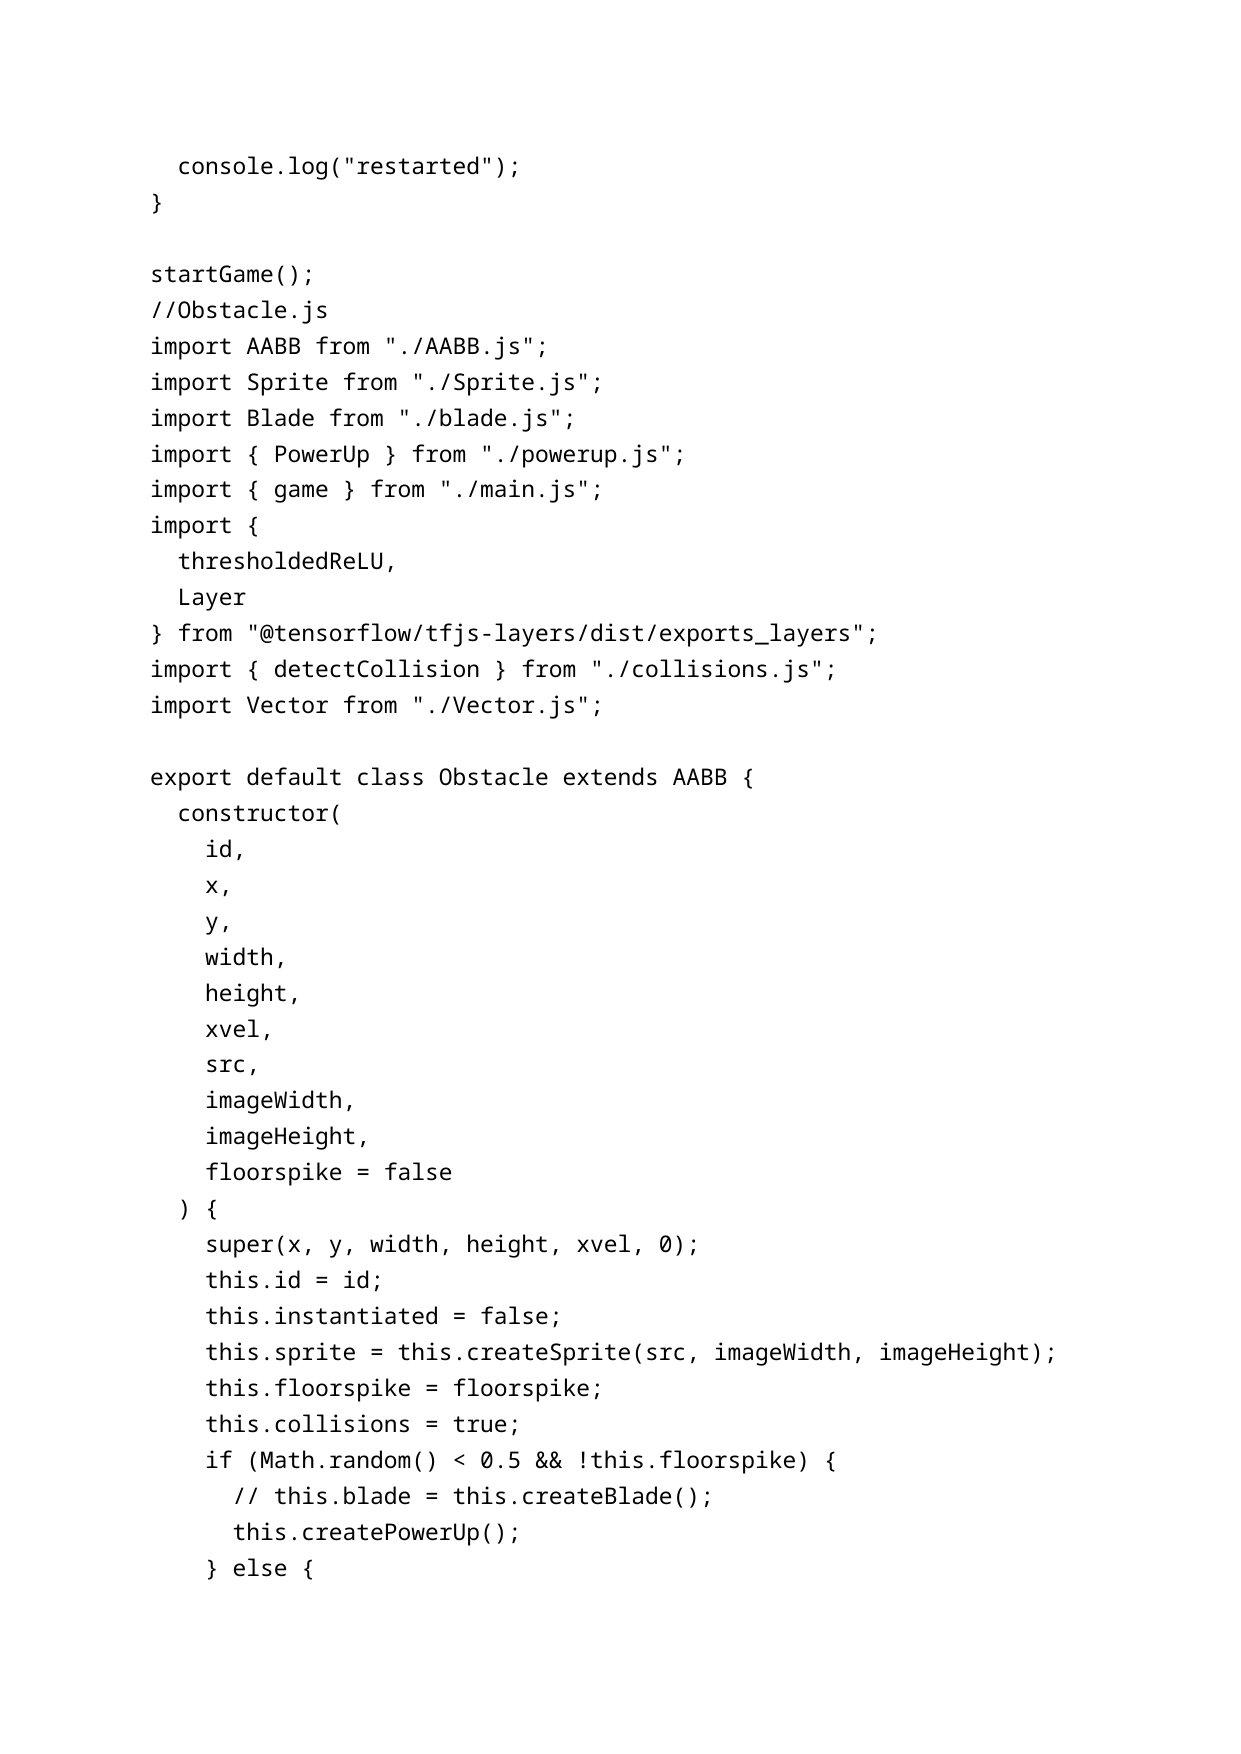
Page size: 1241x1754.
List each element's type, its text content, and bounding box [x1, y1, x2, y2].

text import Blade from "./blade.js"; [150, 402, 1090, 433]
text Layer [150, 581, 1090, 612]
text imageWidth, [150, 1084, 1090, 1116]
text id, [150, 833, 1090, 864]
text this.id = id; [150, 1264, 1090, 1295]
text import AABB from "./AABB.js"; [150, 330, 1090, 361]
text startGame(); [150, 258, 1090, 289]
text this.createPowerUp(); [150, 1516, 1090, 1547]
text x, [150, 869, 1090, 900]
text console.log("restarted"); [150, 150, 1090, 181]
text } else { [150, 1552, 1090, 1583]
text import { [150, 509, 1090, 541]
text src, [150, 1048, 1090, 1080]
text import Vector from "./Vector.js"; [150, 689, 1090, 720]
text import { game } from "./main.js"; [150, 473, 1090, 505]
text y, [150, 905, 1090, 936]
text } [150, 186, 1090, 217]
text this.instantiated = false; [150, 1300, 1090, 1331]
text ) { [150, 1192, 1090, 1223]
text import { PowerUp } from "./powerup.js"; [150, 437, 1090, 469]
text if (Math.random() < 0.5 && !this.floorspike) { [150, 1444, 1090, 1475]
text constructor( [150, 797, 1090, 828]
text xvel, [150, 1012, 1090, 1044]
text this.floorspike = floorspike; [150, 1372, 1090, 1403]
text import { detectCollision } from "./collisions.js"; [150, 653, 1090, 684]
text height, [150, 977, 1090, 1008]
text //Obstacle.js [150, 294, 1090, 325]
text } from "@tensorflow/tfjs-layers/dist/exports_layers"; [150, 617, 1090, 648]
text this.sprite = this.createSprite(src, imageWidth, imageHeight); [150, 1336, 1090, 1367]
text this.collisions = true; [150, 1408, 1090, 1439]
text width, [150, 941, 1090, 972]
text super(x, y, width, height, xvel, 0); [150, 1228, 1090, 1259]
text // this.blade = this.createBlade(); [150, 1480, 1090, 1511]
text imageHeight, [150, 1120, 1090, 1152]
text export default class Obstacle extends AABB { [150, 761, 1090, 792]
text floorspike = false [150, 1156, 1090, 1187]
text thresholdedReLU, [150, 545, 1090, 577]
text import Sprite from "./Sprite.js"; [150, 366, 1090, 397]
